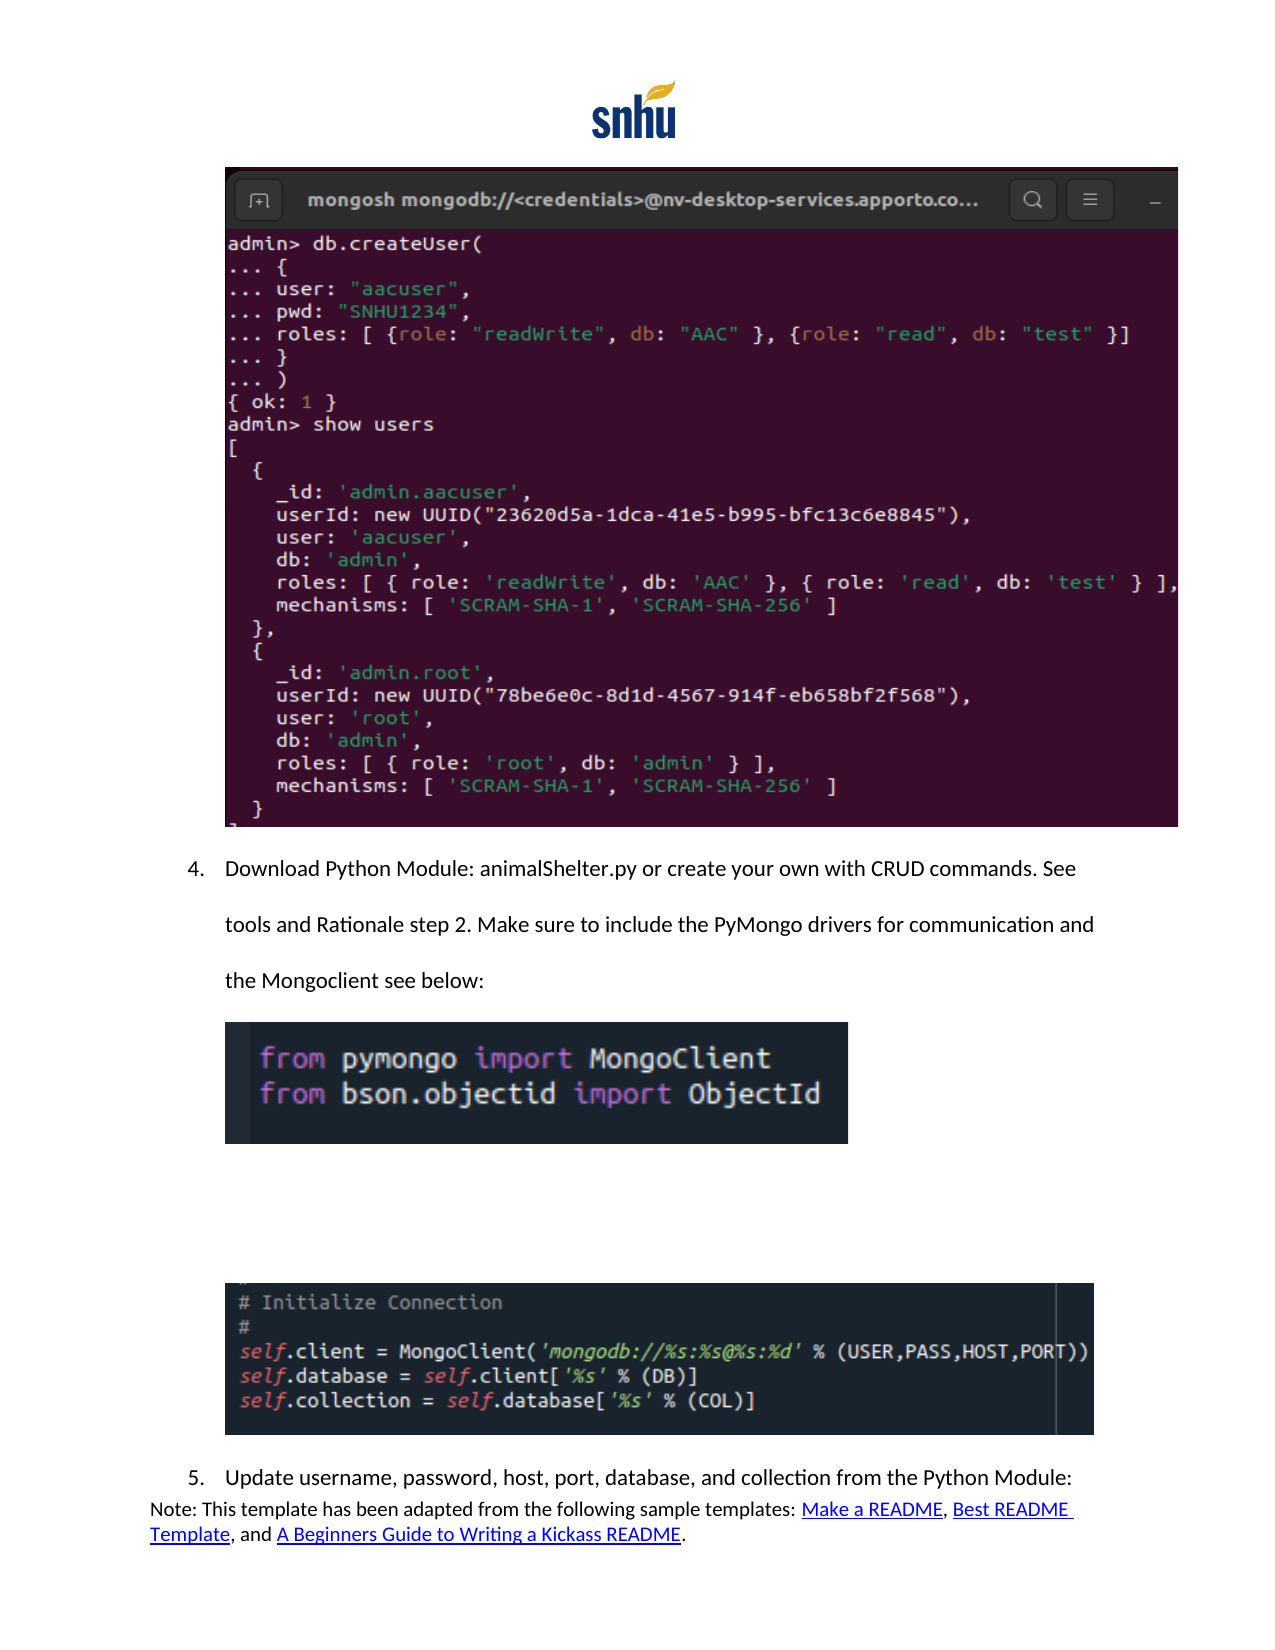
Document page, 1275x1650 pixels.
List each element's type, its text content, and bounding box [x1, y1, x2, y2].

picture [225, 1283, 1094, 1435]
picture [573, 75, 702, 147]
picture [225, 1022, 849, 1144]
list Download Python Module: animalShelter.py or create your own with CRUD commands. See tools and Rationale step 2. Make sure to include the PyMongo drivers for communication and the Mongoclient see below: [187, 854, 1125, 994]
picture [225, 167, 1179, 827]
list Update username, password, host, port, database, and collection from the Python Module: [187, 1463, 1125, 1491]
